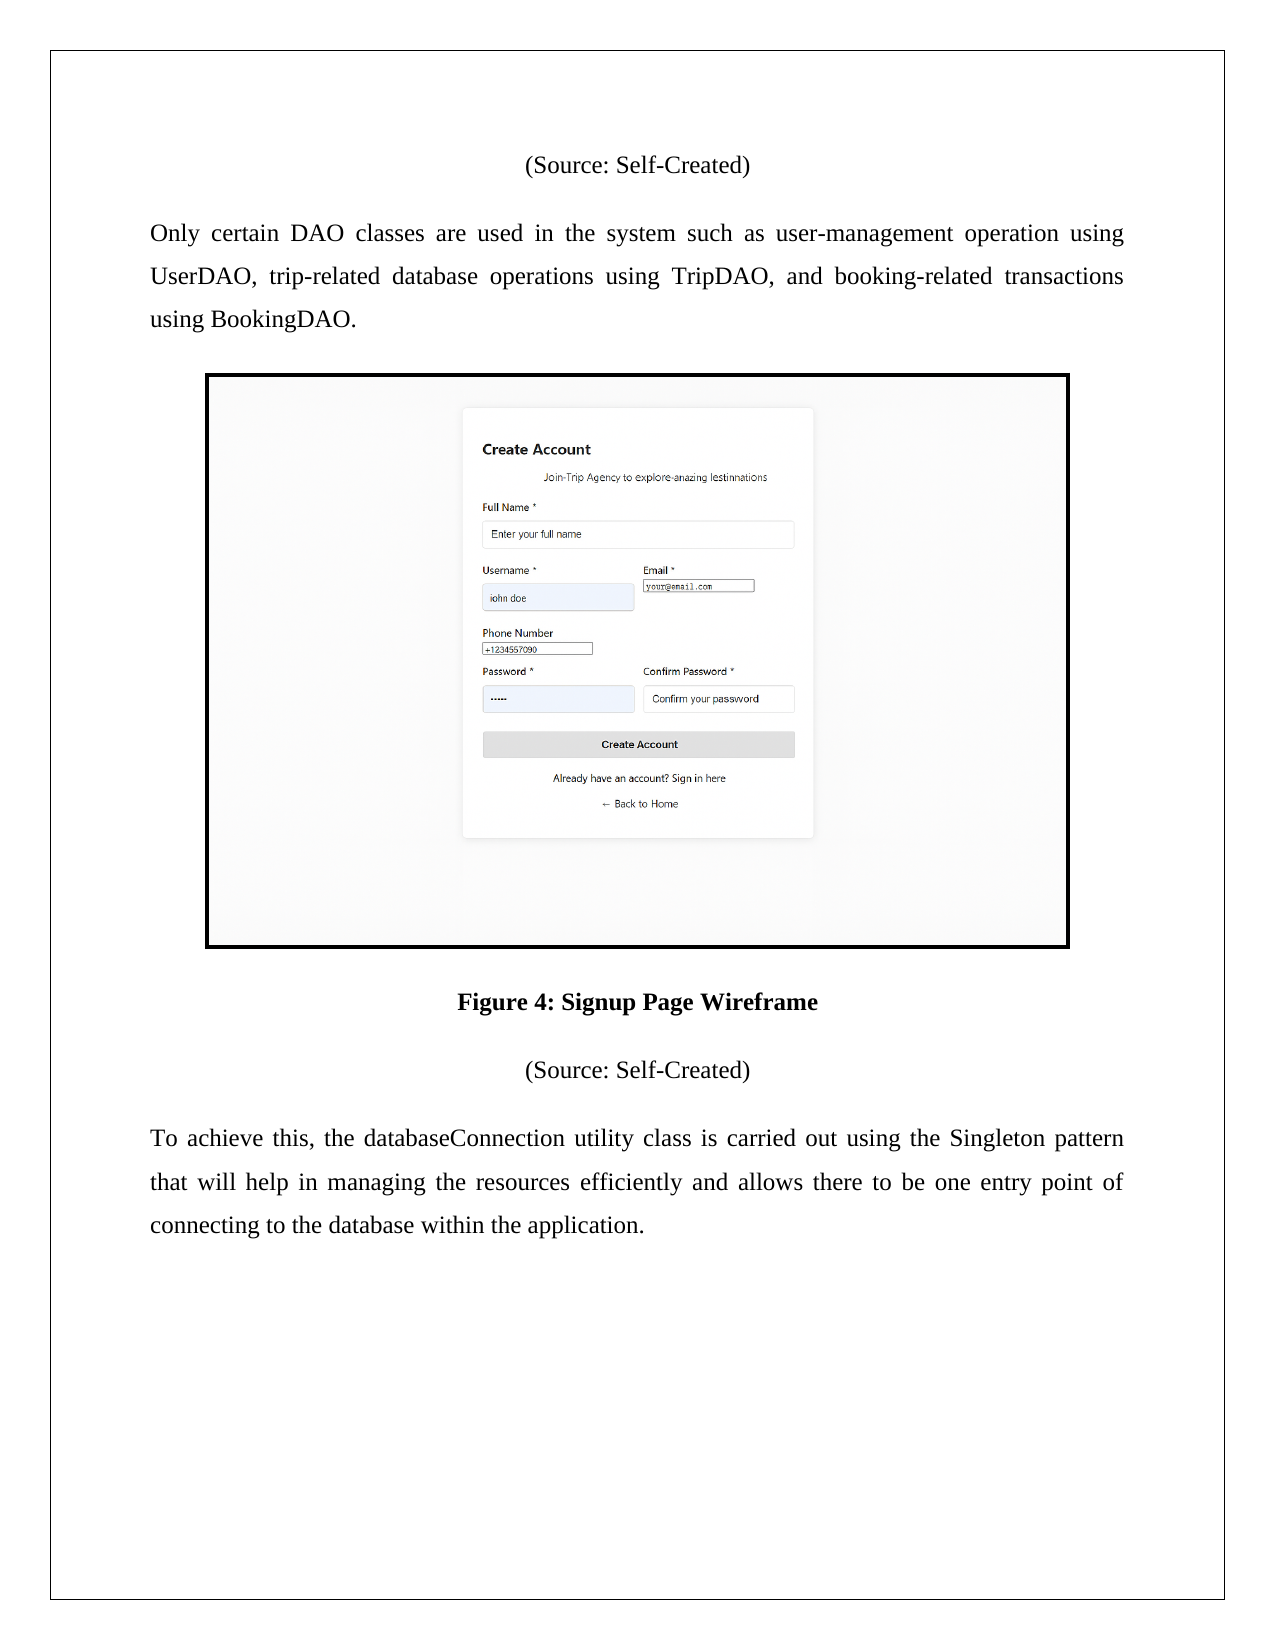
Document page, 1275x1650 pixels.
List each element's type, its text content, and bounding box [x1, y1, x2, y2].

text Only certain DAO classes are used in the system such as user-management operation using UserDAO, trip-related database operations using TripDAO, and booking-related transactions using BookingDAO. [150, 218, 1125, 333]
text To achieve this, the databaseConnection utility class is carried out using the Singleton pattern that will help in managing the resources efficiently and allows there to be one entry point of connecting to the database within the application. [150, 1123, 1125, 1238]
text (Source: Self-Created) [150, 1055, 1125, 1084]
text Figure 4: Signup Page Wireframe [150, 987, 1125, 1016]
text (Source: Self-Created) [150, 150, 1125, 179]
picture [209, 377, 1066, 945]
